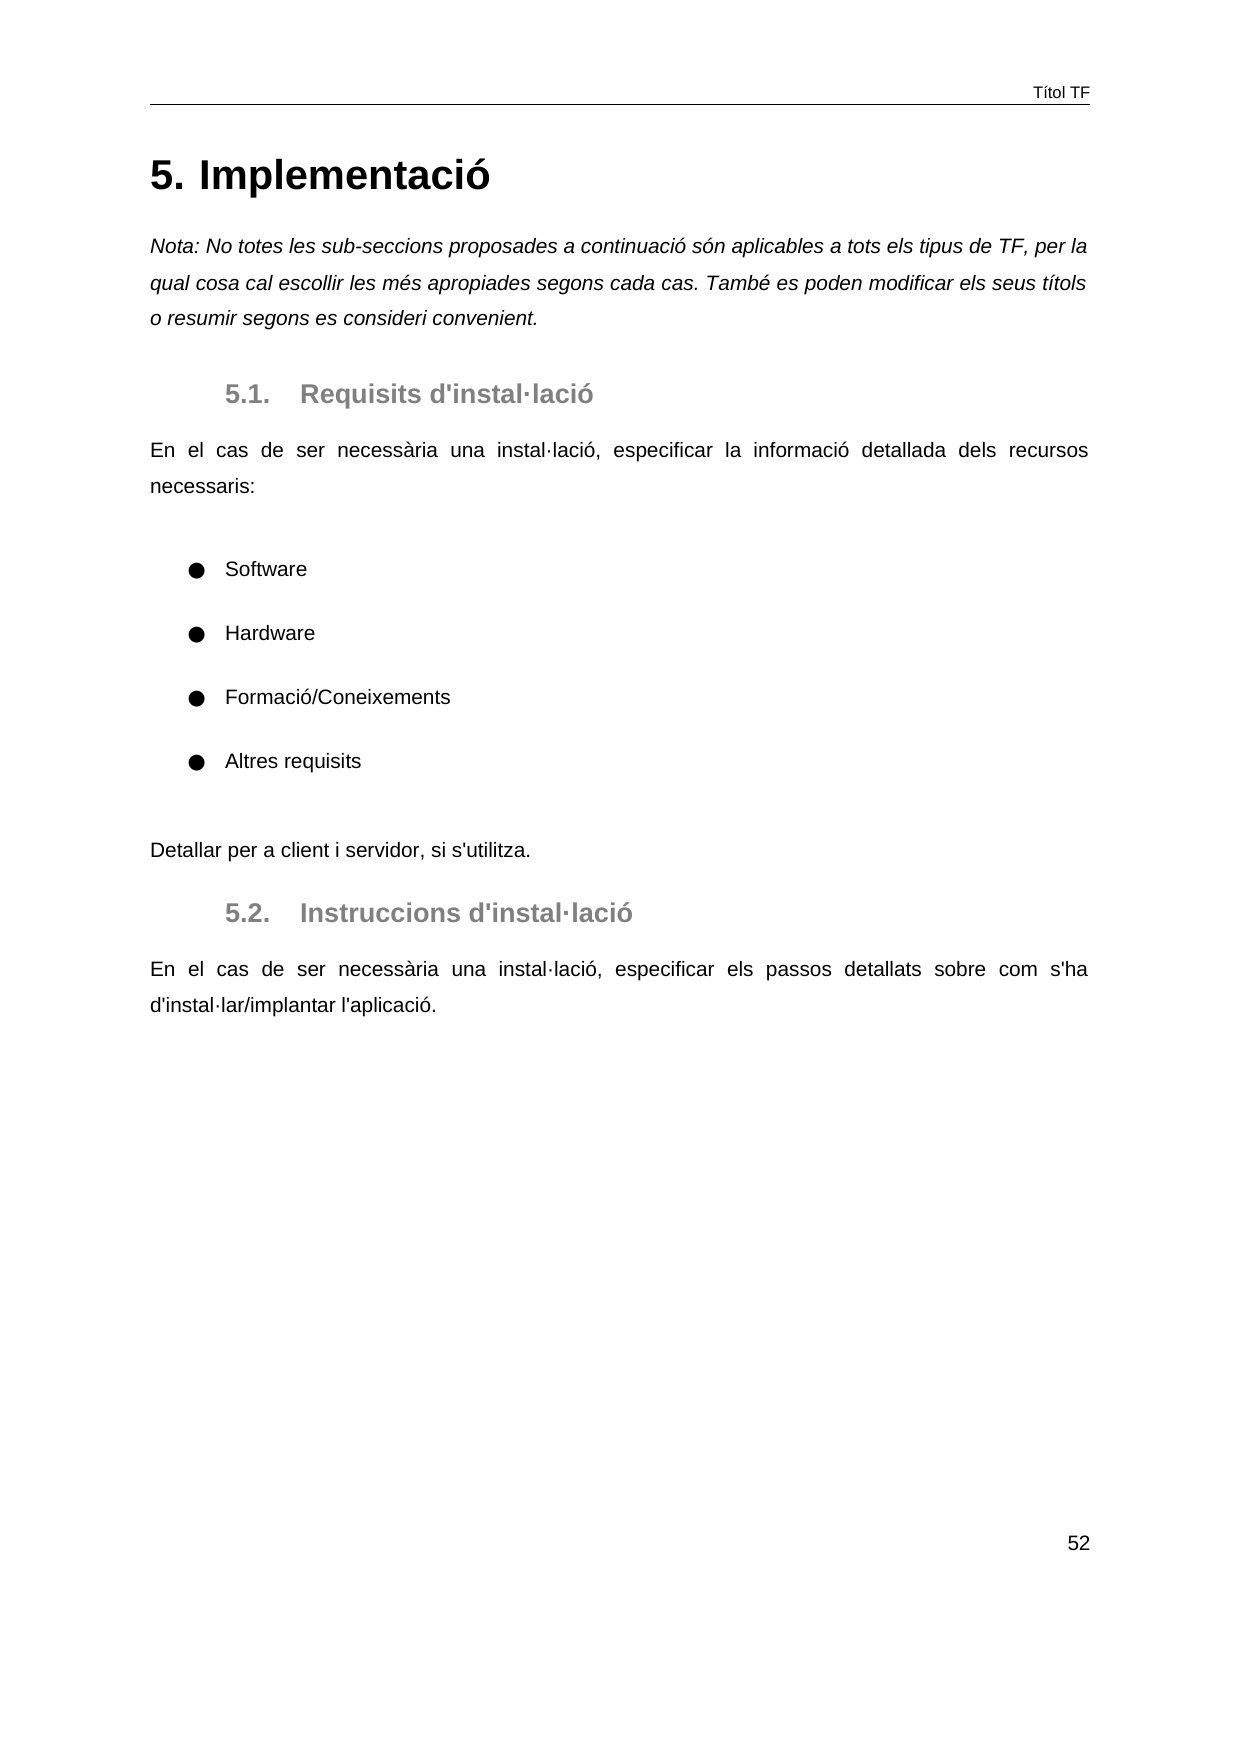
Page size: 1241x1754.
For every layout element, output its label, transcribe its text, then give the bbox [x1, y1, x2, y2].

list Software [187, 545, 1090, 588]
subtitle Instruccions d'instal·lació [225, 897, 1090, 929]
subtitle Requisits d'instal·lació [225, 378, 1090, 409]
list Altres requisits [187, 737, 1090, 780]
list Formació/Coneixements [187, 673, 1090, 716]
list Hardware [187, 609, 1090, 652]
subtitle Implementació [150, 150, 1090, 198]
text En el cas de ser necessària una instal·lació, especificar la informació detallada dels recursos necessaris: [150, 437, 1090, 497]
text En el cas de ser necessària una instal·lació, especificar els passos detallats sobre com s'ha d'instal·lar/implantar l'aplicació. [150, 957, 1090, 1017]
text Detallar per a client i servidor, si s'utilitza. [150, 837, 1090, 861]
text Nota: No totes les sub-seccions proposades a continuació són aplicables a tots els tipus de TF, per la qual cosa cal escollir les més apropiades segons cada cas. També es poden modificar els seus títols o resumir segons es consideri convenient. [150, 234, 1090, 330]
